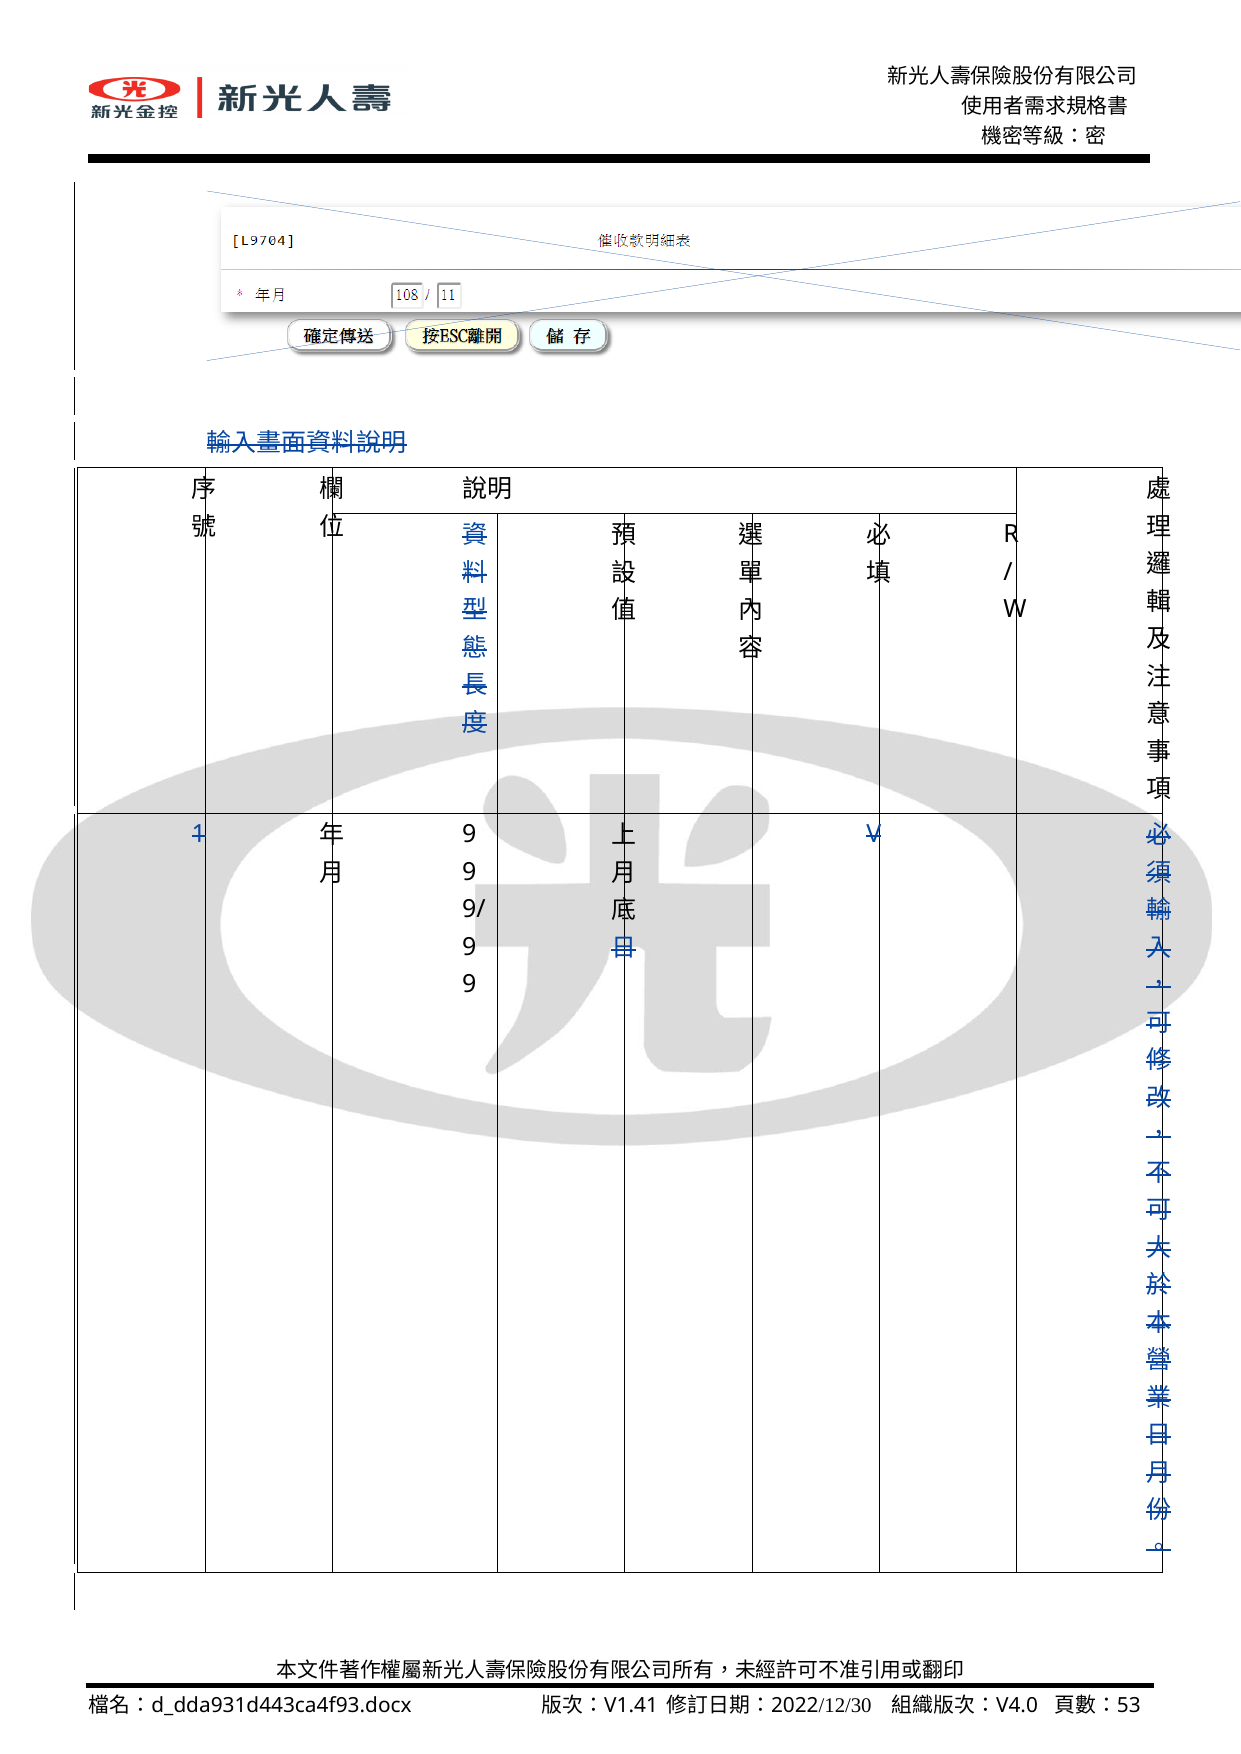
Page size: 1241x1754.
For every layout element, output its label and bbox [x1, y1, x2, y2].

table_header [206, 468, 332, 813]
table_header [333, 468, 1016, 513]
picture [25, 699, 77, 1152]
table_header [78, 468, 205, 813]
table_cell [498, 514, 624, 813]
table_cell [206, 814, 332, 1572]
table_cell [753, 814, 879, 1572]
table_cell [1017, 814, 1162, 1572]
table_cell [753, 514, 879, 813]
table_cell [78, 814, 205, 1572]
picture [206, 192, 752, 360]
table_cell [333, 814, 497, 1572]
table_cell [625, 814, 752, 1572]
picture [764, 202, 1241, 349]
picture [1163, 699, 1215, 1152]
table_header [1017, 468, 1162, 813]
table_cell [333, 514, 497, 813]
table_cell [880, 514, 1016, 813]
picture [215, 191, 1241, 275]
table_cell [625, 514, 752, 813]
table_cell [498, 814, 624, 1572]
picture [88, 61, 414, 118]
table_cell [880, 814, 1016, 1572]
picture [212, 277, 1241, 361]
